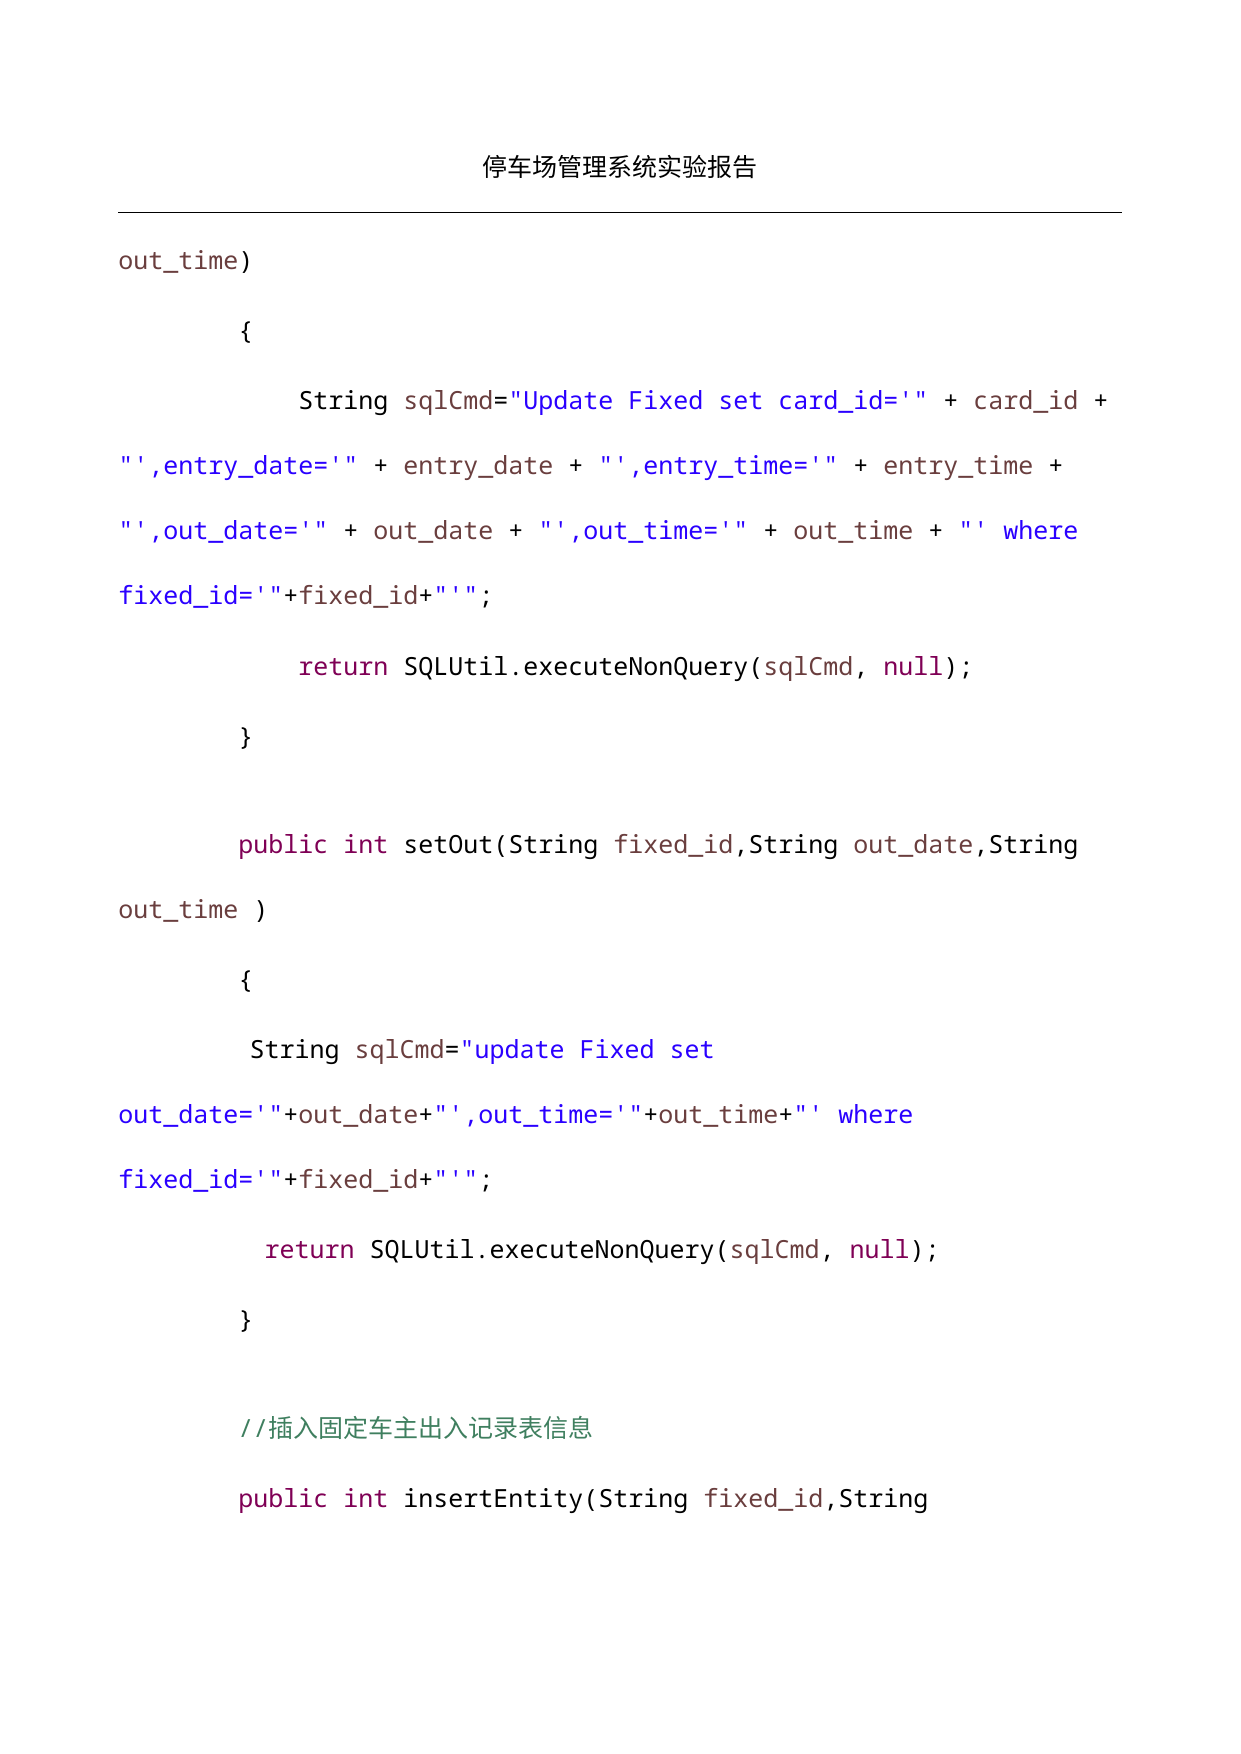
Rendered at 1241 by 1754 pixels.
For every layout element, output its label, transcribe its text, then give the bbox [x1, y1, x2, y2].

text } [118, 1287, 1122, 1352]
text String sqlCmd="update Fixed set out_date='"+out_date+"',out_time='"+out_time+"' where fixed_id='"+fixed_id+"'"; [118, 1016, 1122, 1211]
text return SQLUtil.executeNonQuery(sqlCmd, null); [118, 633, 1122, 698]
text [118, 1465, 1122, 1530]
text //插入固定车主出入记录表信息 [118, 1394, 1122, 1459]
text } [118, 703, 1122, 768]
text { [118, 946, 1122, 1011]
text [118, 227, 1122, 292]
text public int setOut(String fixed_id,String out_date,String out_time ) [118, 811, 1122, 941]
text { [118, 297, 1122, 362]
text return SQLUtil.executeNonQuery(sqlCmd, null); [118, 1216, 1122, 1281]
text String sqlCmd="Update Fixed set card_id='" + card_id + "',entry_date='" + entry_date + "',entry_time='" + entry_time + "',out_date='" + out_date + "',out_time='" + out_time + "' where fixed_id='"+fixed_id+"'"; [118, 367, 1122, 627]
